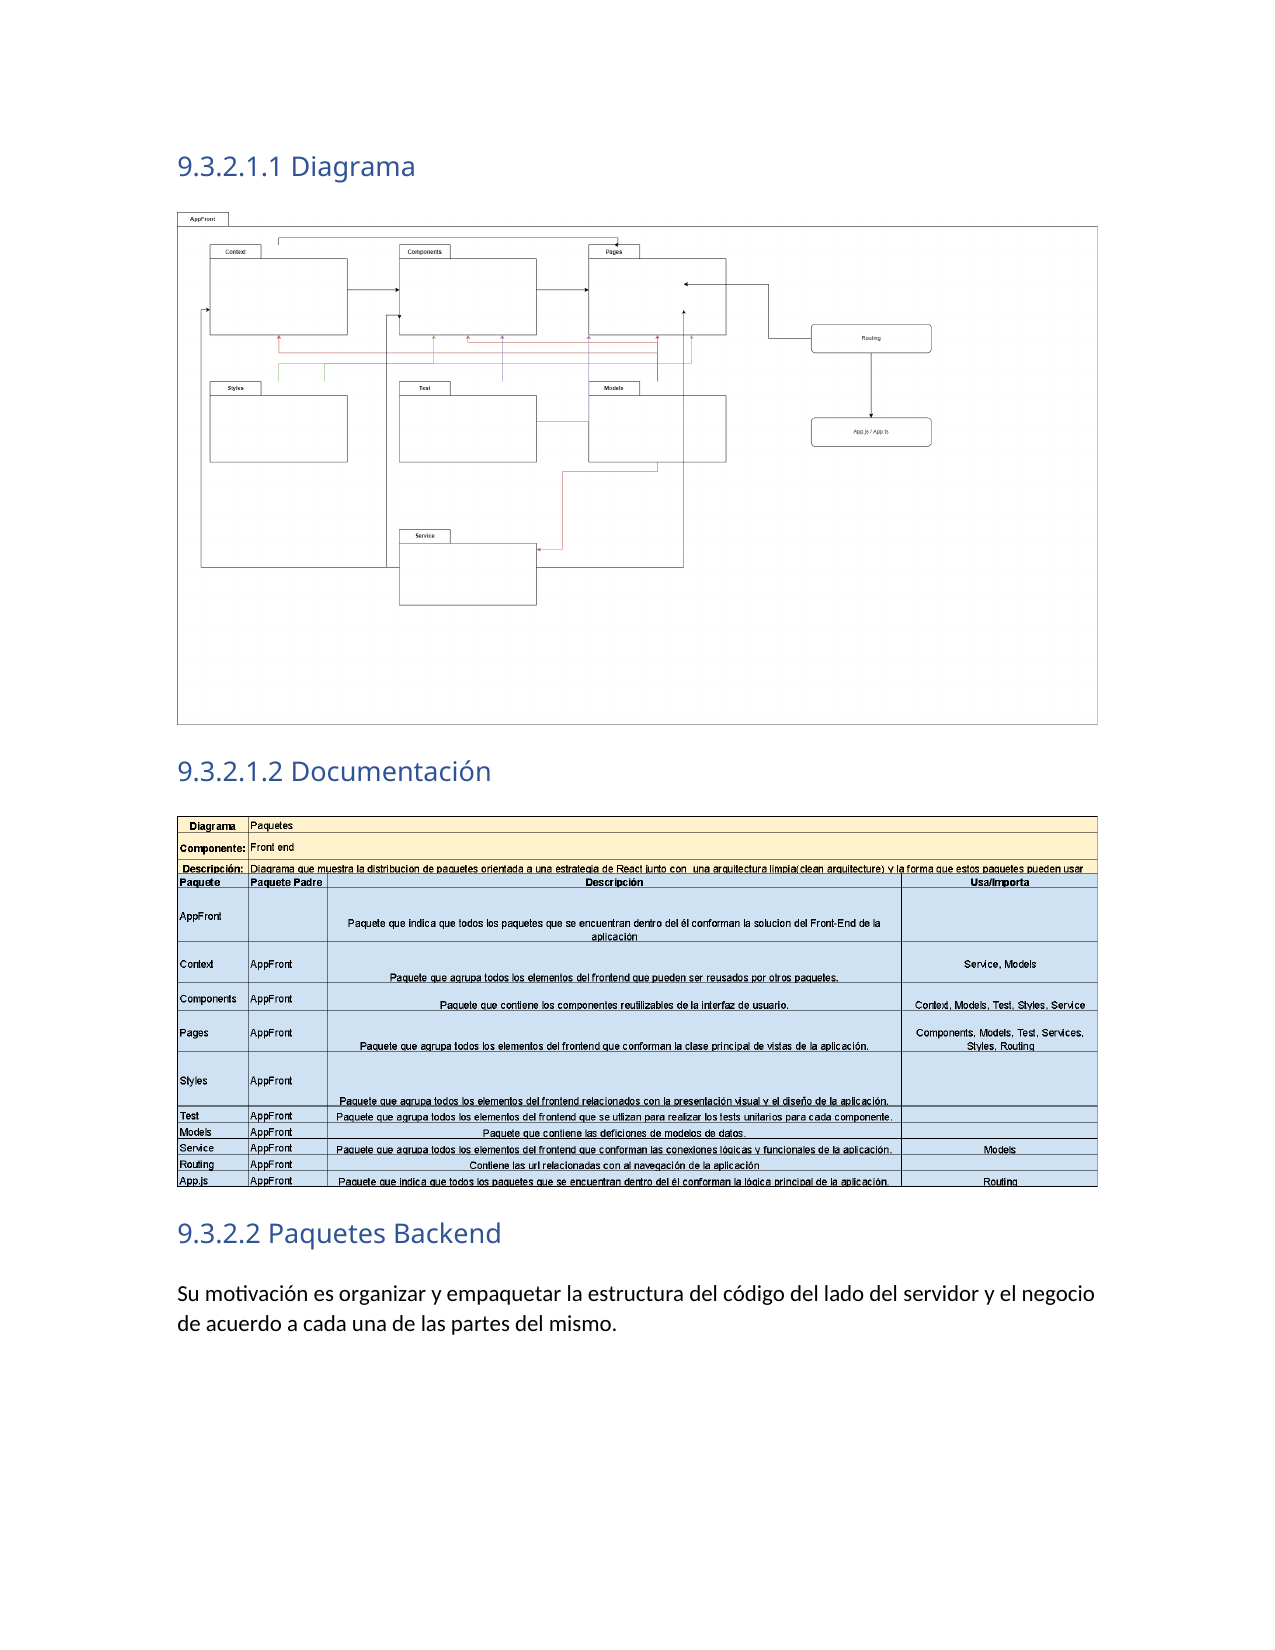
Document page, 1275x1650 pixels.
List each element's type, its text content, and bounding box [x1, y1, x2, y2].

subtitle 9.3.2.2 Paquetes Backend [177, 1214, 1098, 1251]
picture [177, 212, 1098, 725]
subtitle 9.3.2.1.2 Documentación [177, 752, 1098, 789]
picture [177, 816, 1098, 1187]
subtitle 9.3.2.1.1 Diagrama [177, 148, 1098, 184]
text Su motivación es organizar y empaquetar la estructura del código del lado del servidor y el negocio de acuerdo a cada una de las partes del mismo. [177, 1279, 1098, 1337]
